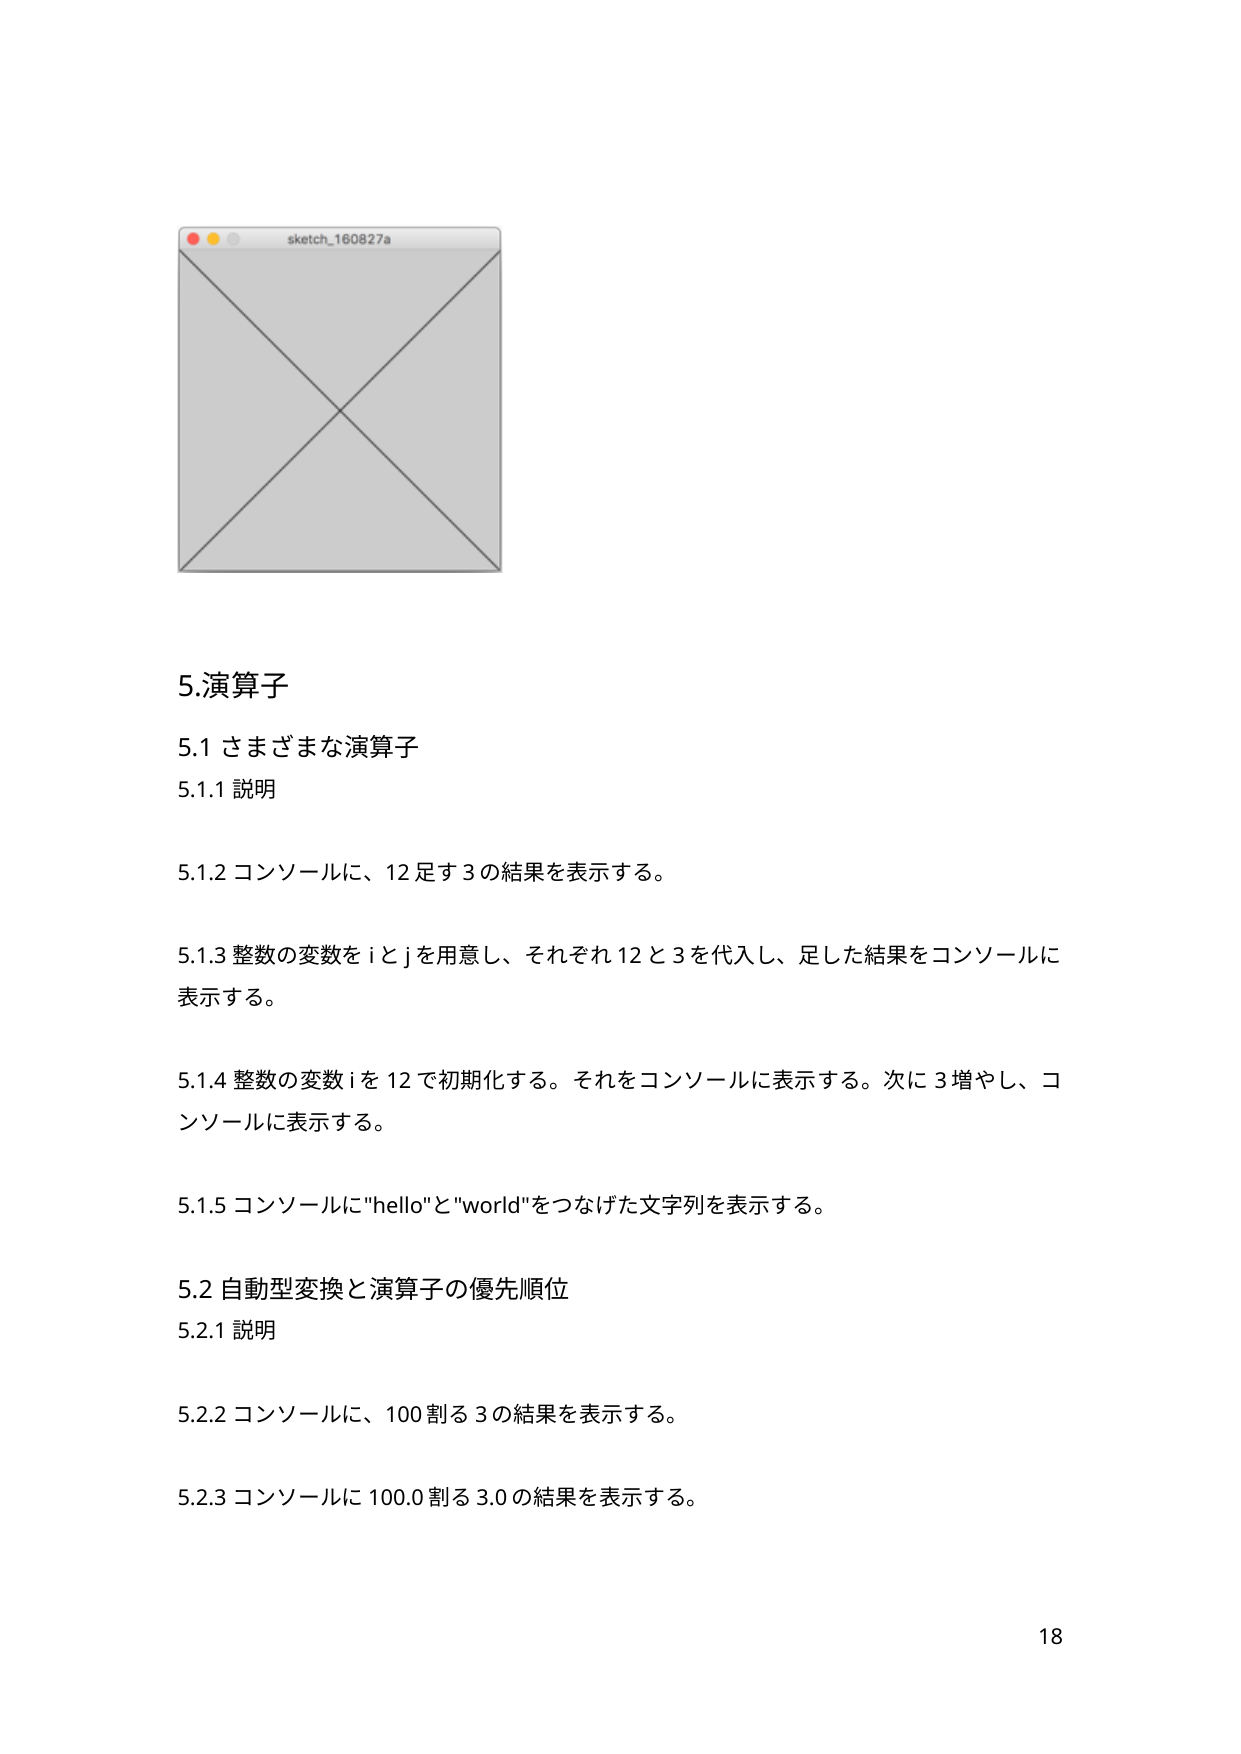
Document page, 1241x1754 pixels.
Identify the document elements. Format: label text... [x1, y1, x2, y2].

subtitle 5.1 さまざまな演算子 [177, 725, 1063, 767]
subtitle 5.1.2 コンソールに、12足す3の結果を表示する。 [177, 850, 1063, 892]
picture [177, 225, 503, 573]
subtitle 5.2 自動型変換と演算子の優先順位 [177, 1267, 1063, 1308]
subtitle 5.演算子 [177, 642, 1063, 725]
subtitle 5.1.3 整数の変数をiとjを用意し、それぞれ12と3を代入し、足した結果をコンソールに表示する。 [177, 933, 1063, 1017]
subtitle 5.1.1 説明 [177, 767, 1063, 808]
subtitle 5.1.4 整数の変数iを12で初期化する。それをコンソールに表示する。次に3増やし、コンソールに表示する。 [177, 1058, 1063, 1142]
subtitle 5.2.2 コンソールに、100割る3の結果を表示する。 [177, 1392, 1063, 1433]
subtitle 5.2.3 コンソールに100.0割る3.0の結果を表示する。 [177, 1475, 1063, 1517]
subtitle 5.1.5 コンソールに"hello"と"world"をつなげた文字列を表示する。 [177, 1183, 1063, 1225]
subtitle 5.2.1 説明 [177, 1308, 1063, 1350]
